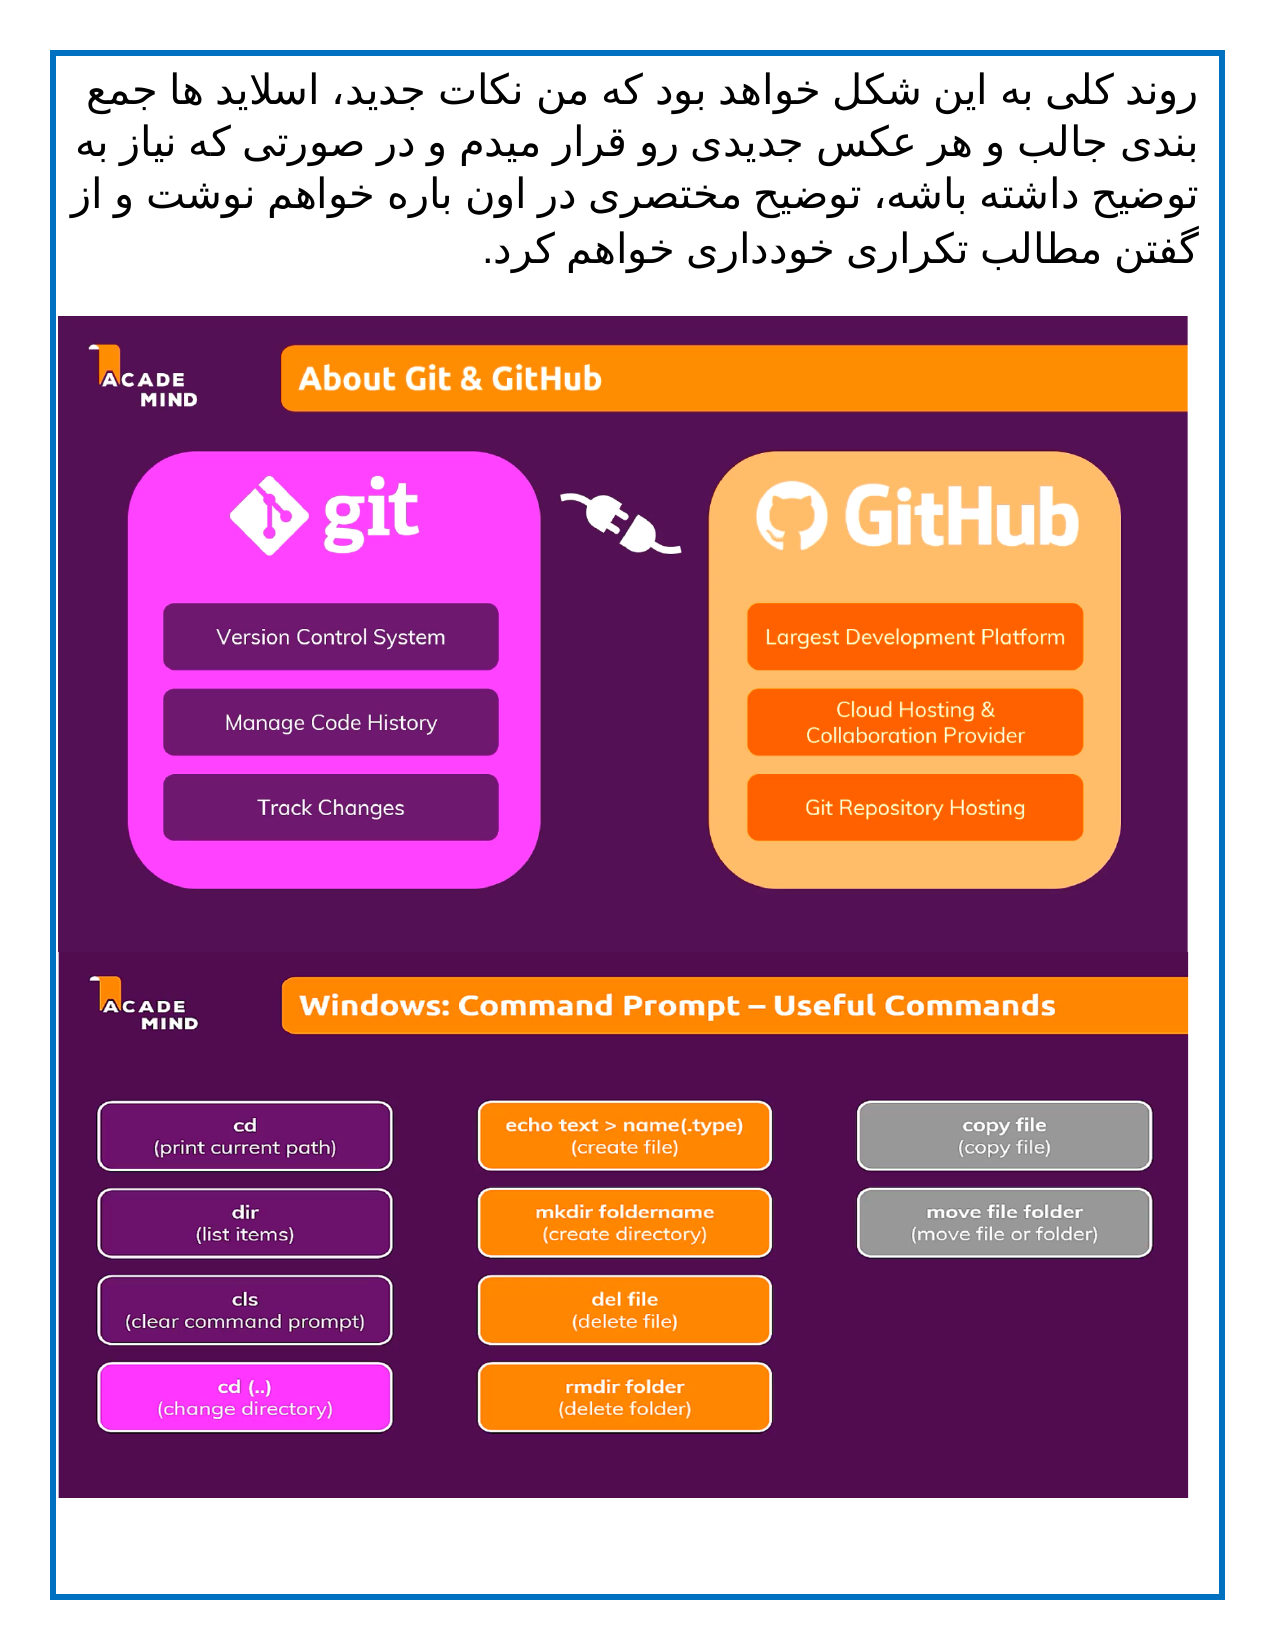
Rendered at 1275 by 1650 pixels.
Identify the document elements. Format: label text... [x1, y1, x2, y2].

picture [56, 316, 1187, 950]
text روند کلی به این شکل خواهد بود که من نکات جدید، اسلاید ها جمع بندی جالب و هر عکس جدیدی رو قرار میدم و در صورتی که نیاز به توضیح داشته باشه، توضیح مختصری در اون باره خواهم نوشت و از گفتن مطالب تکراری خودداری خواهم کرد. [56, 66, 1200, 274]
picture [57, 952, 1188, 1497]
